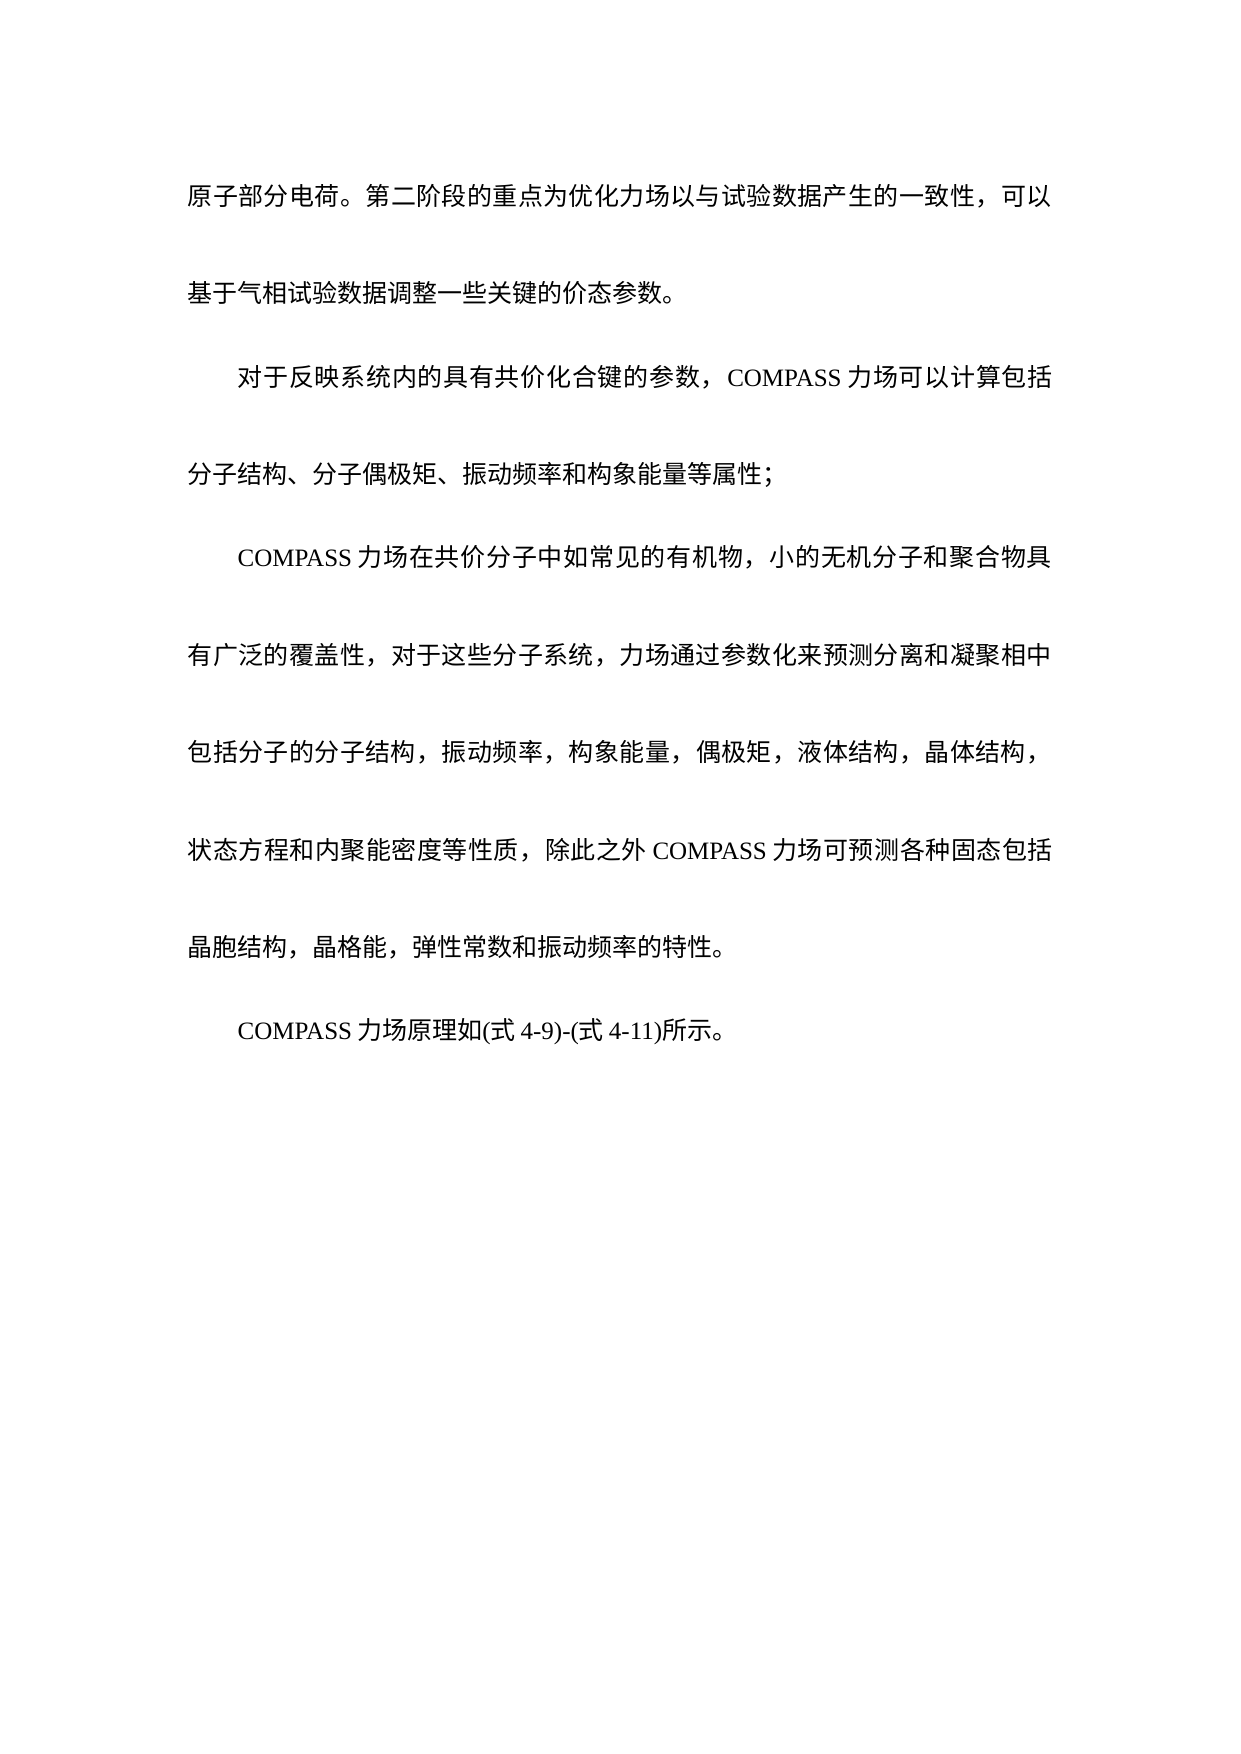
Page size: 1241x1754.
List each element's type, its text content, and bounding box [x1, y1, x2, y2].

text COMPASS力场原理如(式4-9)-(式4-11)所示。 [187, 996, 1053, 1061]
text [187, 162, 1053, 324]
text 对于反映系统内的具有共价化合键的参数，COMPASS力场可以计算包括分子结构、分子偶极矩、振动频率和构象能量等属性； [187, 343, 1053, 505]
text COMPASS力场在共价分子中如常见的有机物，小的无机分子和聚合物具有广泛的覆盖性，对于这些分子系统，力场通过参数化来预测分离和凝聚相中包括分子的分子结构，振动频率，构象能量，偶极矩，液体结构，晶体结构，状态方程和内聚能密度等性质，除此之外COMPASS力场可预测各种固态包括晶胞结构，晶格能，弹性常数和振动频率的特性。 [187, 523, 1053, 978]
